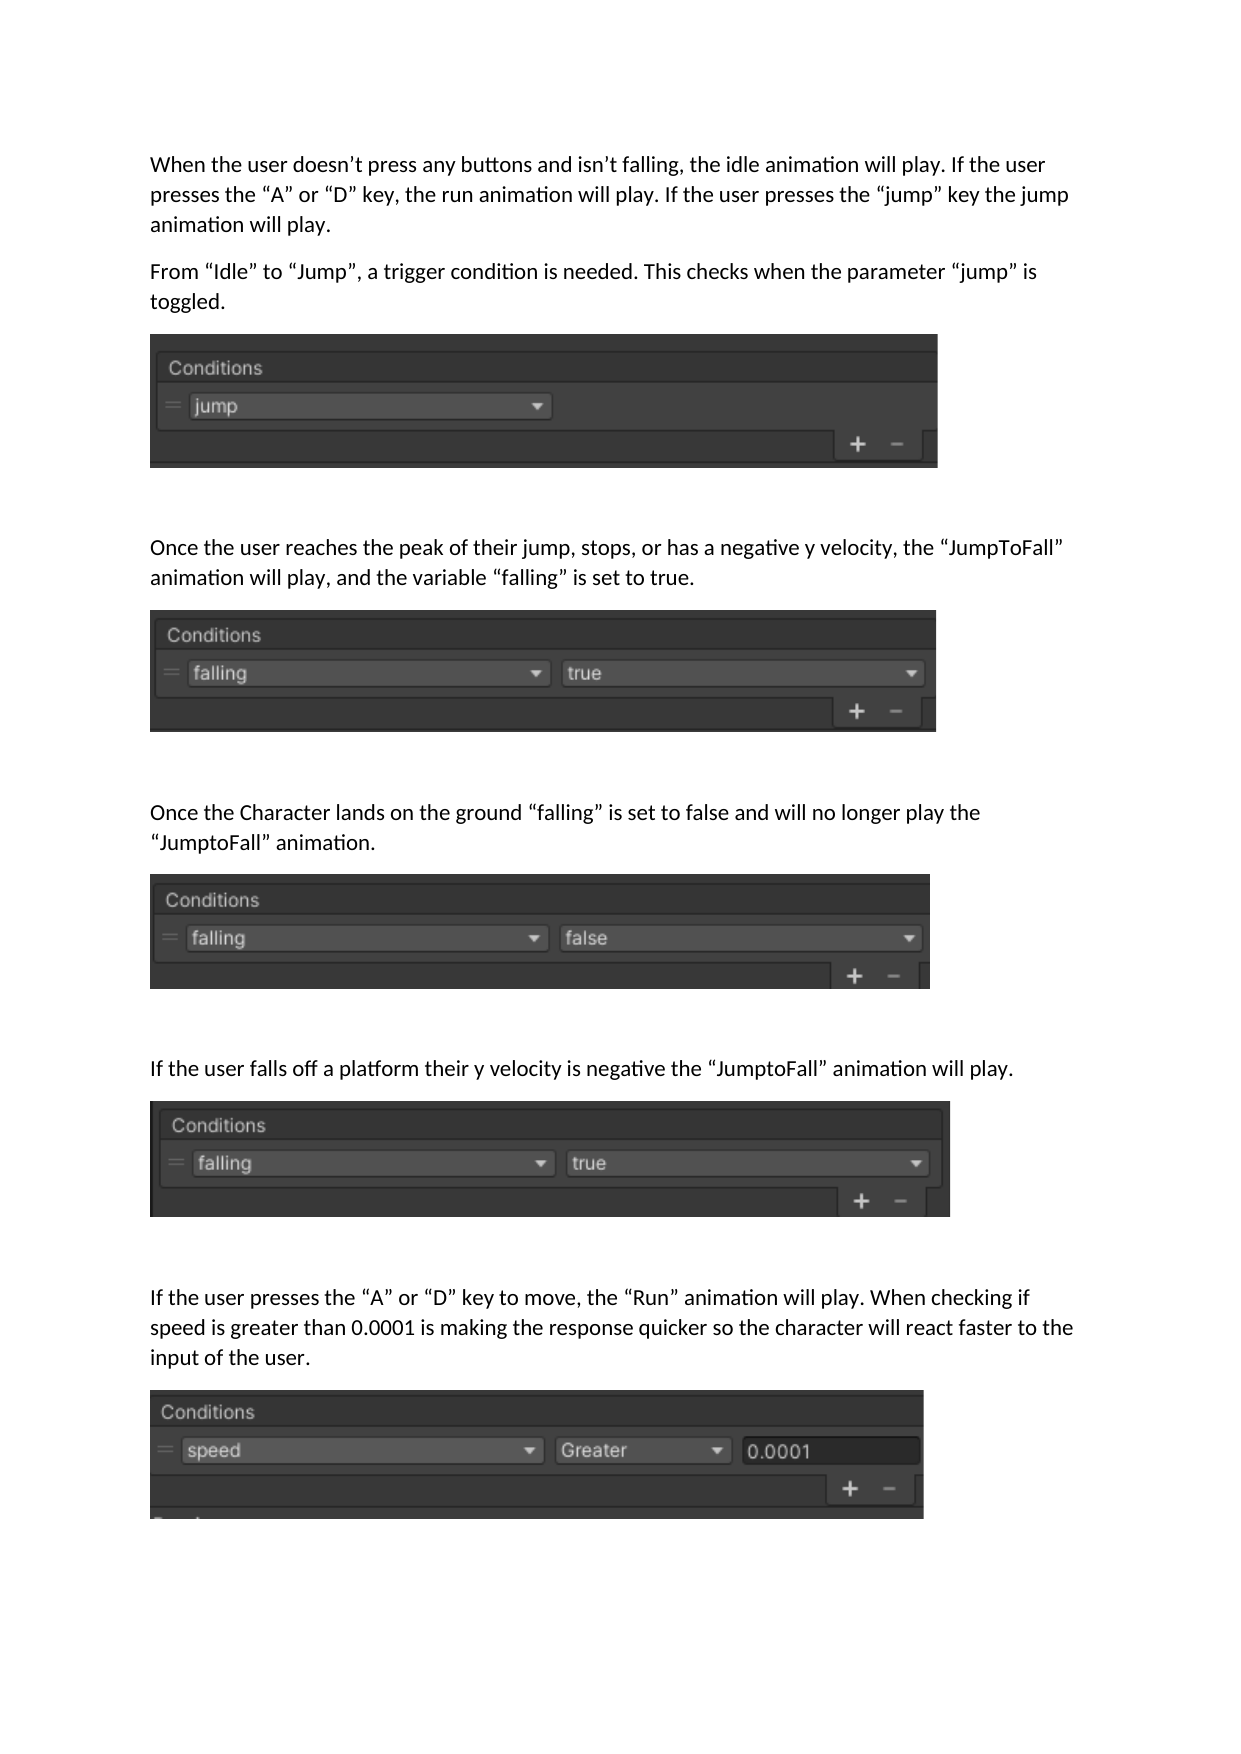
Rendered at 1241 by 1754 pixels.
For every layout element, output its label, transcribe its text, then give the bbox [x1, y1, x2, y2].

picture [150, 1390, 924, 1519]
text Once the Character lands on the ground “falling” is set to false and will no longer play the “JumptoFall” animation. [150, 798, 1090, 856]
text Once the user reaches the peak of their jump, stops, or has a negative y velocity, the “JumpToFall” animation will play, and the variable “falling” is set to true. [150, 533, 1090, 591]
text From “Idle” to “Jump”, a trigger condition is needed. This checks when the parameter “jump” is toggled. [150, 257, 1090, 316]
picture [150, 334, 938, 468]
text If the user falls off a platform their y velocity is negative the “JumptoFall” animation will play. [150, 1054, 1090, 1082]
picture [150, 1101, 951, 1217]
text If the user presses the “A” or “D” key to move, the “Run” animation will play. When checking if speed is greater than 0.0001 is making the response quicker so the character will react faster to the input of the user. [150, 1283, 1090, 1371]
text When the user doesn’t press any buttons and isn’t falling, the idle animation will play. If the user presses the “A” or “D” key, the run animation will play. If the user presses the “jump” key the jump animation will play. [150, 150, 1090, 238]
picture [150, 874, 930, 989]
picture [150, 610, 937, 732]
